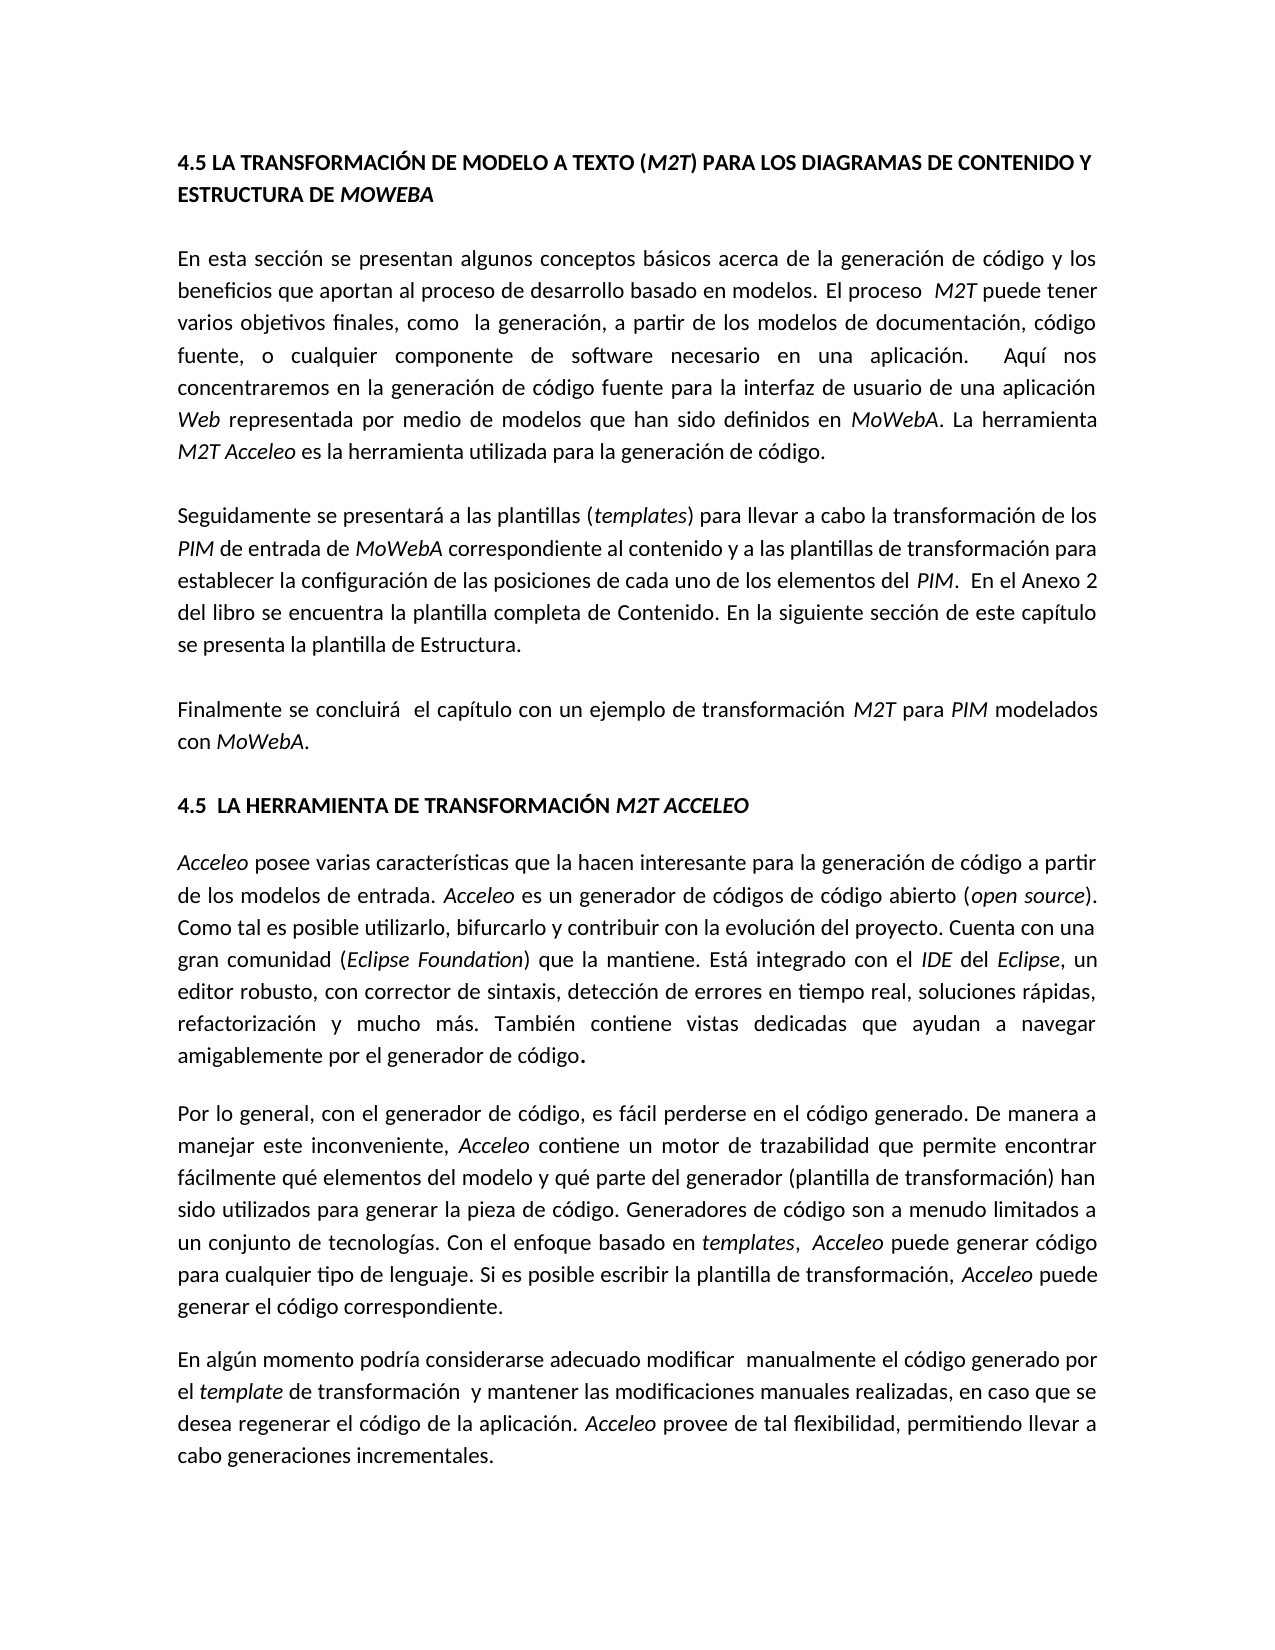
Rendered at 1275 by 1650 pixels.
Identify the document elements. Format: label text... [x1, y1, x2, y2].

text Acceleo posee varias características que la hacen interesante para la generación de código a partir de los modelos de entrada. Acceleo es un generador de códigos de código abierto (open source). Como tal es posible utilizarlo, bifurcarlo y contribuir con la evolución del proyecto. Cuenta con una gran comunidad (Eclipse Foundation) que la mantiene. Está integrado con el IDE del Eclipse, un editor robusto, con corrector de sintaxis, detección de errores en tiempo real, soluciones rápidas, refactorización y mucho más. También contiene vistas dedicadas que ayudan a navegar amigablemente por el generador de código. [177, 848, 1098, 1070]
subtitle 4.5 LA HERRAMIENTA DE TRANSFORMACIÓN M2T ACCELEO [177, 791, 1098, 819]
text En algún momento podría considerarse adecuado modificar manualmente el código generado por el template de transformación y mantener las modificaciones manuales realizadas, en caso que se desea regenerar el código de la aplicación. Acceleo provee de tal flexibilidad, permitiendo llevar a cabo generaciones incrementales. [177, 1345, 1098, 1469]
text En esta sección se presentan algunos conceptos básicos acerca de la generación de código y los beneficios que aportan al proceso de desarrollo basado en modelos. El proceso M2T puede tener varios objetivos finales, como la generación, a partir de los modelos de documentación, código fuente, o cualquier componente de software necesario en una aplicación. Aquí nos concentraremos en la generación de código fuente para la interfaz de usuario de una aplicación Web representada por medio de modelos que han sido definidos en MoWebA. La herramienta M2T Acceleo es la herramienta utilizada para la generación de código. [177, 244, 1098, 465]
subtitle 4.5 La Transformación de modelo a texto (M2T) para los diagramas de contenido y estructura de MoWebA [177, 148, 1098, 208]
text Finalmente se concluirá el capítulo con un ejemplo de transformación M2T para PIM modelados con MoWebA. [177, 695, 1098, 755]
text Por lo general, con el generador de código, es fácil perderse en el código generado. De manera a manejar este inconveniente, Acceleo contiene un motor de trazabilidad que permite encontrar fácilmente qué elementos del modelo y qué parte del generador (plantilla de transformación) han sido utilizados para generar la pieza de código. Generadores de código son a menudo limitados a un conjunto de tecnologías. Con el enfoque basado en templates, Acceleo puede generar código para cualquier tipo de lenguaje. Si es posible escribir la plantilla de transformación, Acceleo puede generar el código correspondiente. [177, 1099, 1098, 1320]
text Seguidamente se presentará a las plantillas (templates) para llevar a cabo la transformación de los PIM de entrada de MoWebA correspondiente al contenido y a las plantillas de transformación para establecer la configuración de las posiciones de cada uno de los elementos del PIM. En el Anexo 2 del libro se encuentra la plantilla completa de Contenido. En la siguiente sección de este capítulo se presenta la plantilla de Estructura. [177, 502, 1098, 658]
